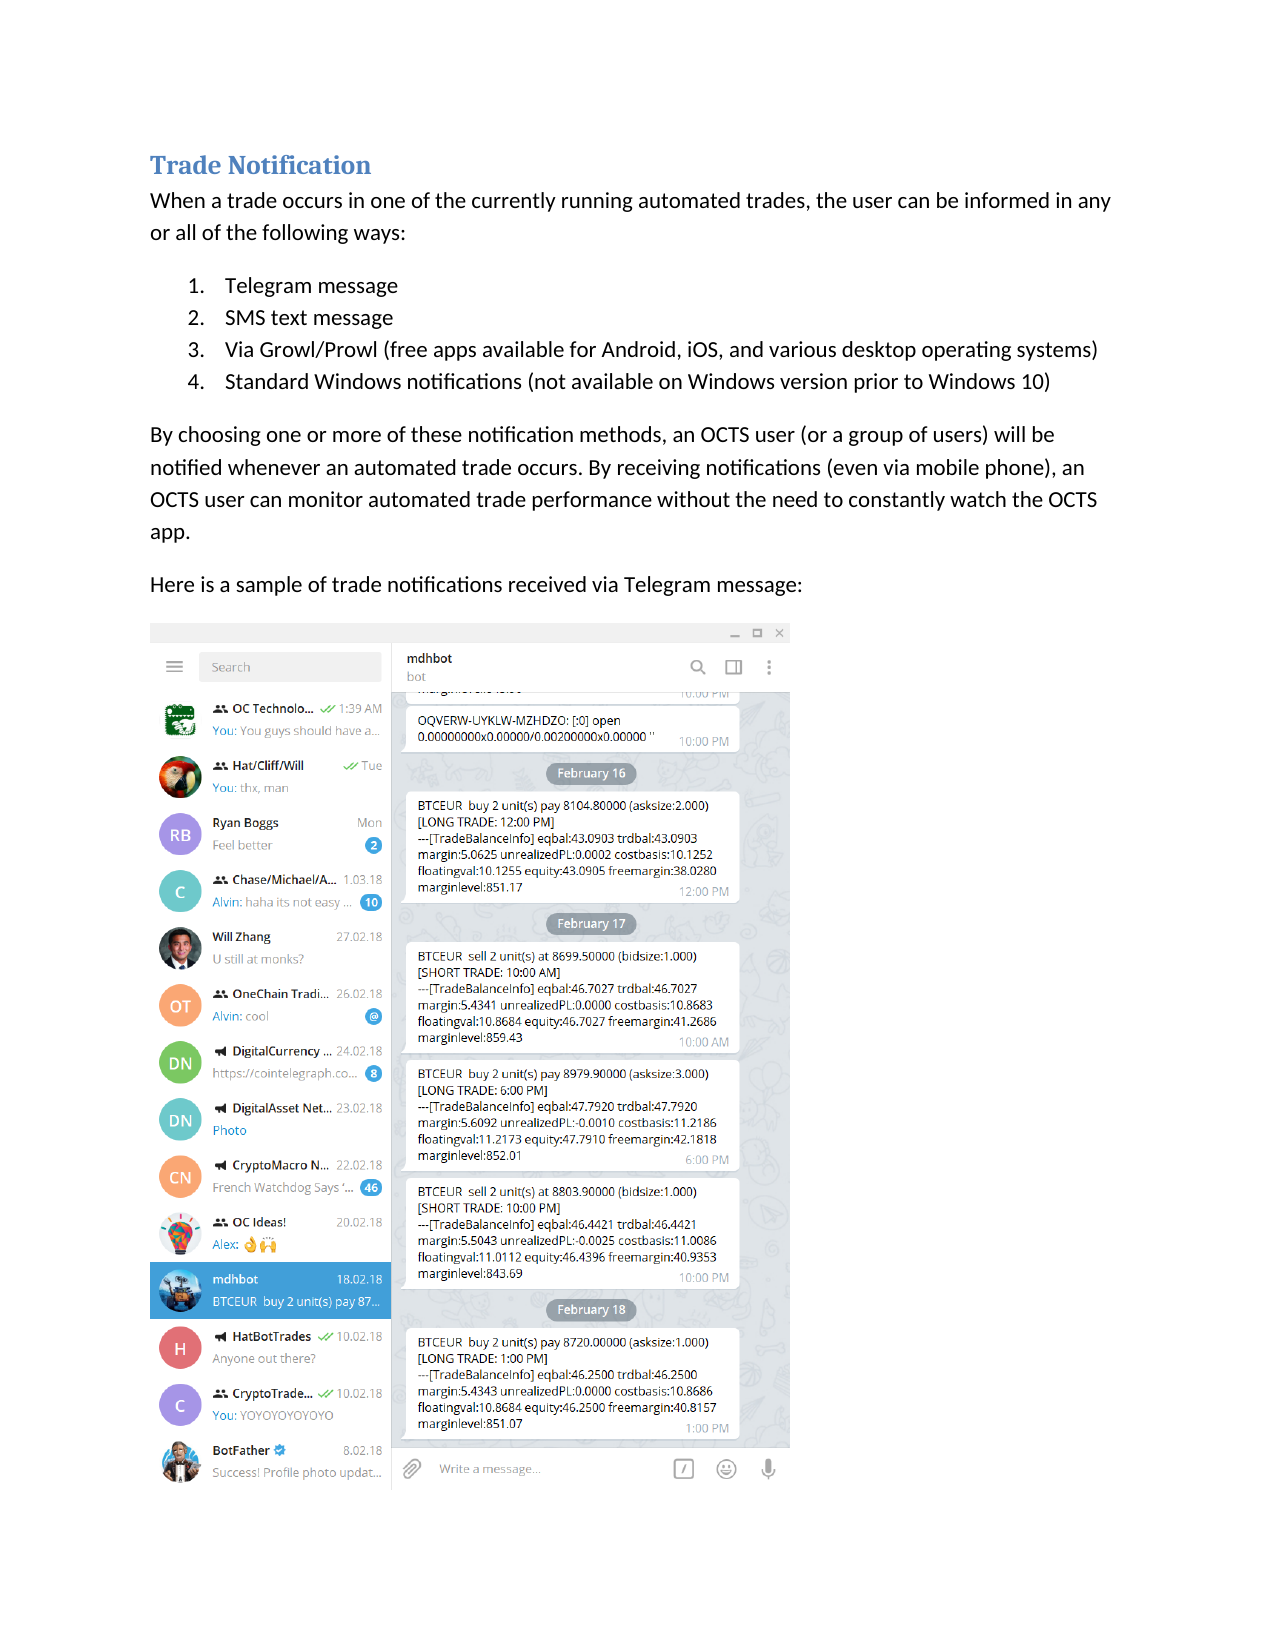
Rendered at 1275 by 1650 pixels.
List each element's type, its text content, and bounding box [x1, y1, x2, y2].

list SMS text message [187, 303, 1125, 331]
subtitle Trade Notification [150, 150, 1125, 181]
list Telegram message [187, 271, 1125, 299]
list Standard Windows notifications (not available on Windows version prior to Windows 10) [187, 367, 1125, 396]
picture [150, 623, 790, 1490]
text Here is a sample of trade notifications received via Telegram message: [150, 570, 1125, 598]
text When a trade occurs in one of the currently running automated trades, the user can be informed in any or all of the following ways: [150, 186, 1125, 246]
text By choosing one or more of these notification methods, an OCTS user (or a group of users) will be notified whenever an automated trade occurs. By receiving notifications (even via mobile phone), an OCTS user can monitor automated trade performance without the need to constantly watch the OCTS app. [150, 421, 1125, 545]
list Via Growl/Prowl (free apps available for Android, iOS, and various desktop operating systems) [187, 335, 1125, 363]
